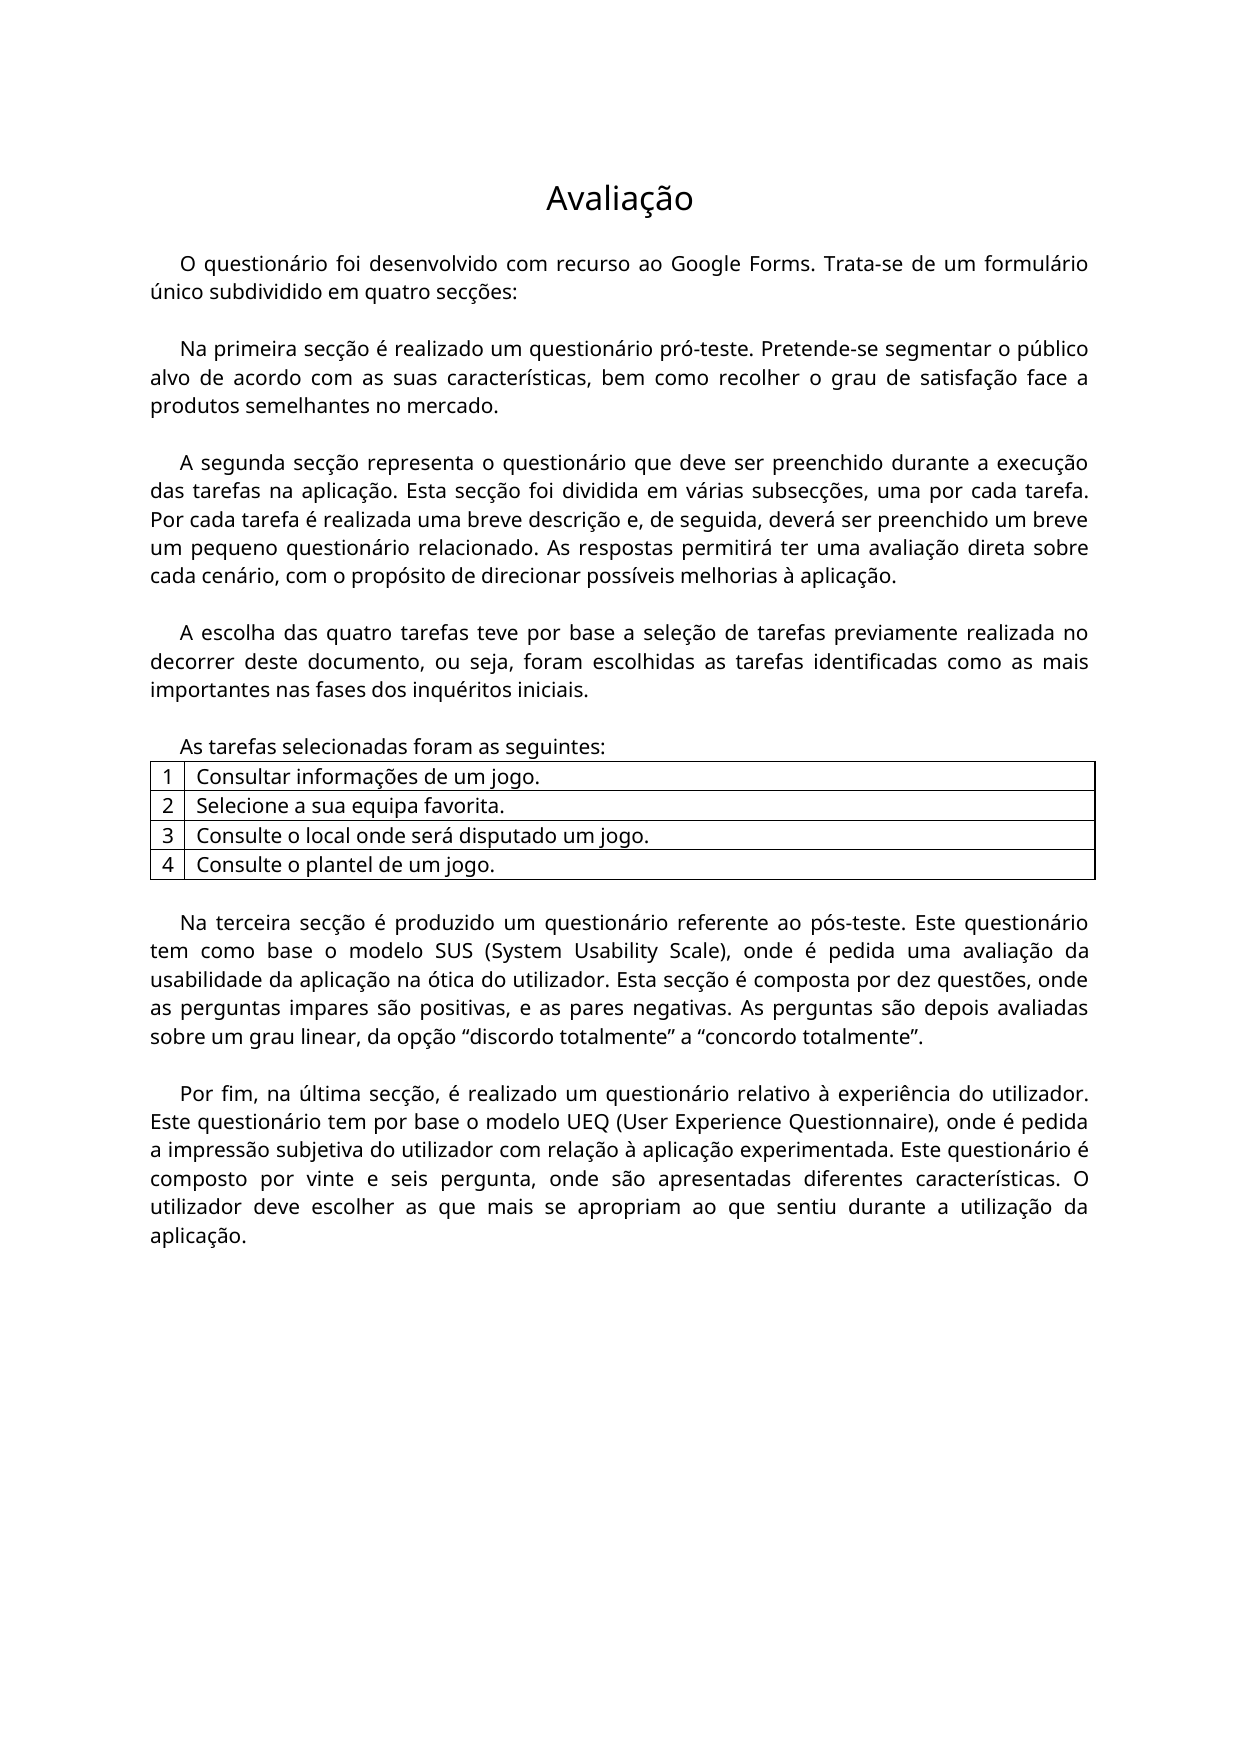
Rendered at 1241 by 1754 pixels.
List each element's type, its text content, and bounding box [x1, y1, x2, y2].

text Na terceira secção é produzido um questionário referente ao pós-teste. Este questionário tem como base o modelo SUS (System Usability Scale), onde é pedida uma avaliação da usabilidade da aplicação na ótica do utilizador. Esta secção é composta por dez questões, onde as perguntas impares são positivas, e as pares negativas. As perguntas são depois avaliadas sobre um grau linear, da opção “discordo totalmente” a “concordo totalmente”. [150, 908, 1090, 1050]
table_cell Consulte o plantel de um jogo. [185, 850, 1094, 879]
table_header 1 [151, 762, 184, 790]
table_cell 2 [151, 791, 184, 820]
text Na primeira secção é realizado um questionário pró-teste. Pretende-se segmentar o público alvo de acordo com as suas características, bem como recolher o grau de satisfação face a produtos semelhantes no mercado. [150, 334, 1090, 419]
table_header Consultar informações de um jogo. [185, 762, 1094, 790]
table_cell 3 [151, 821, 184, 849]
table_cell 4 [151, 850, 184, 879]
text O questionário foi desenvolvido com recurso ao Google Forms. Trata-se de um formulário único subdividido em quatro secções: [150, 249, 1090, 306]
text A segunda secção representa o questionário que deve ser preenchido durante a execução das tarefas na aplicação. Esta secção foi dividida em várias subsecções, uma por cada tarefa. Por cada tarefa é realizada uma breve descrição e, de seguida, deverá ser preenchido um breve um pequeno questionário relacionado. As respostas permitirá ter uma avaliação direta sobre cada cenário, com o propósito de direcionar possíveis melhorias à aplicação. [150, 448, 1090, 590]
table_cell Consulte o local onde será disputado um jogo. [185, 821, 1094, 849]
text A escolha das quatro tarefas teve por base a seleção de tarefas previamente realizada no decorrer deste documento, ou seja, foram escolhidas as tarefas identificadas como as mais importantes nas fases dos inquéritos iniciais. [150, 618, 1090, 704]
subtitle Avaliação [150, 175, 1090, 220]
text As tarefas selecionadas foram as seguintes: [150, 732, 1090, 761]
table_cell Selecione a sua equipa favorita. [185, 791, 1094, 820]
text Por fim, na última secção, é realizado um questionário relativo à experiência do utilizador. Este questionário tem por base o modelo UEQ (User Experience Questionnaire), onde é pedida a impressão subjetiva do utilizador com relação à aplicação experimentada. Este questionário é composto por vinte e seis pergunta, onde são apresentadas diferentes características. O utilizador deve escolher as que mais se apropriam ao que sentiu durante a utilização da aplicação. [150, 1079, 1090, 1249]
